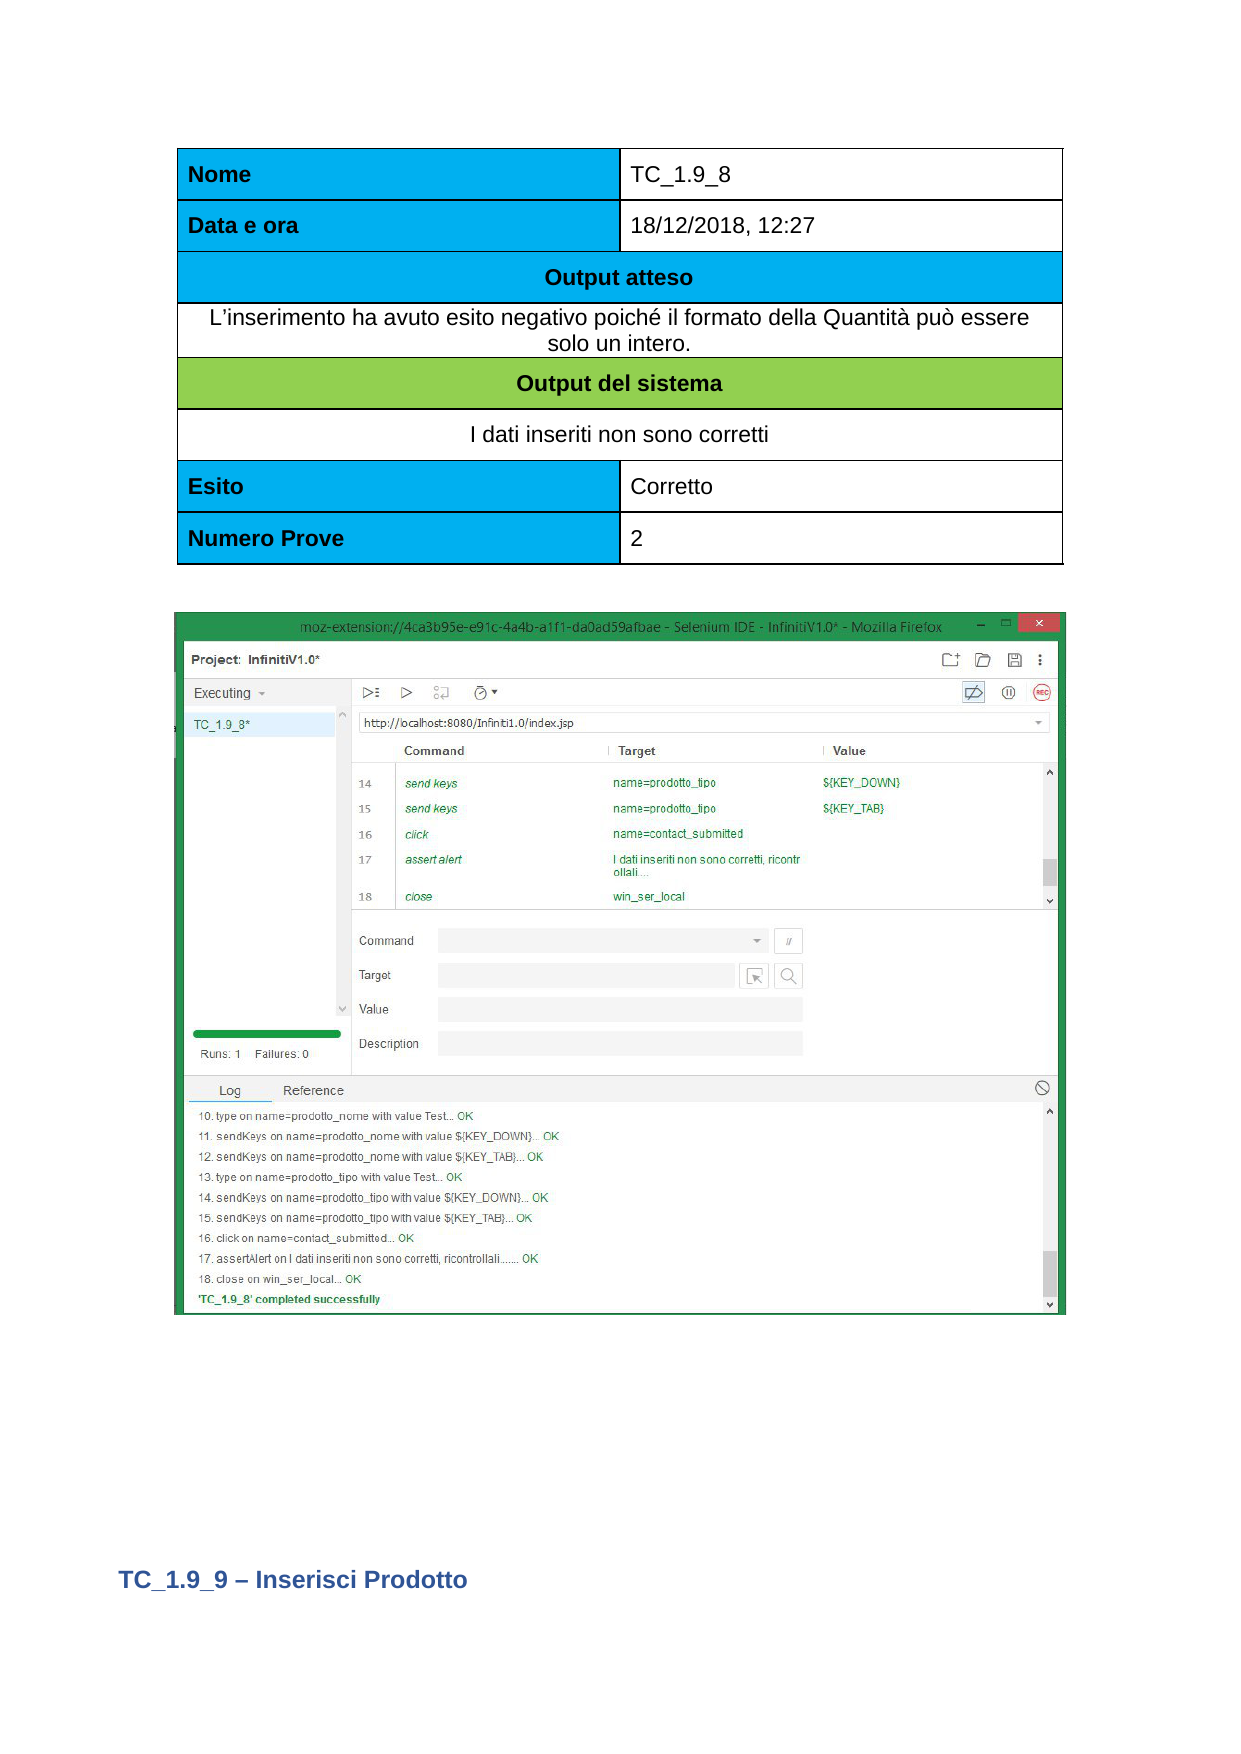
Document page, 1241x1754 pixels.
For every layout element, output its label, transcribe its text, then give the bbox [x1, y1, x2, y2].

table_cell Corretto [621, 461, 1062, 511]
table_cell Output del sistema [178, 358, 1062, 408]
table_cell 2 [621, 513, 1062, 563]
picture [174, 612, 1067, 1315]
table_cell 18/12/2018, 12:27 [621, 201, 1062, 251]
table_cell L’inserimento ha avuto esito negativo poiché il formato della Quantità può essere solo un intero. [178, 304, 1062, 357]
table_cell Numero Prove [178, 513, 619, 563]
subtitle TC_1.9_9 – Inserisci Prodotto [118, 1565, 1122, 1593]
table_cell Data e ora [178, 201, 619, 251]
table_cell Output atteso [178, 252, 1062, 302]
table_cell I dati inseriti non sono corretti [178, 410, 1062, 460]
table_header Nome [178, 149, 619, 199]
table_cell Esito [178, 461, 619, 511]
table_header TC_1.9_8 [621, 149, 1062, 199]
